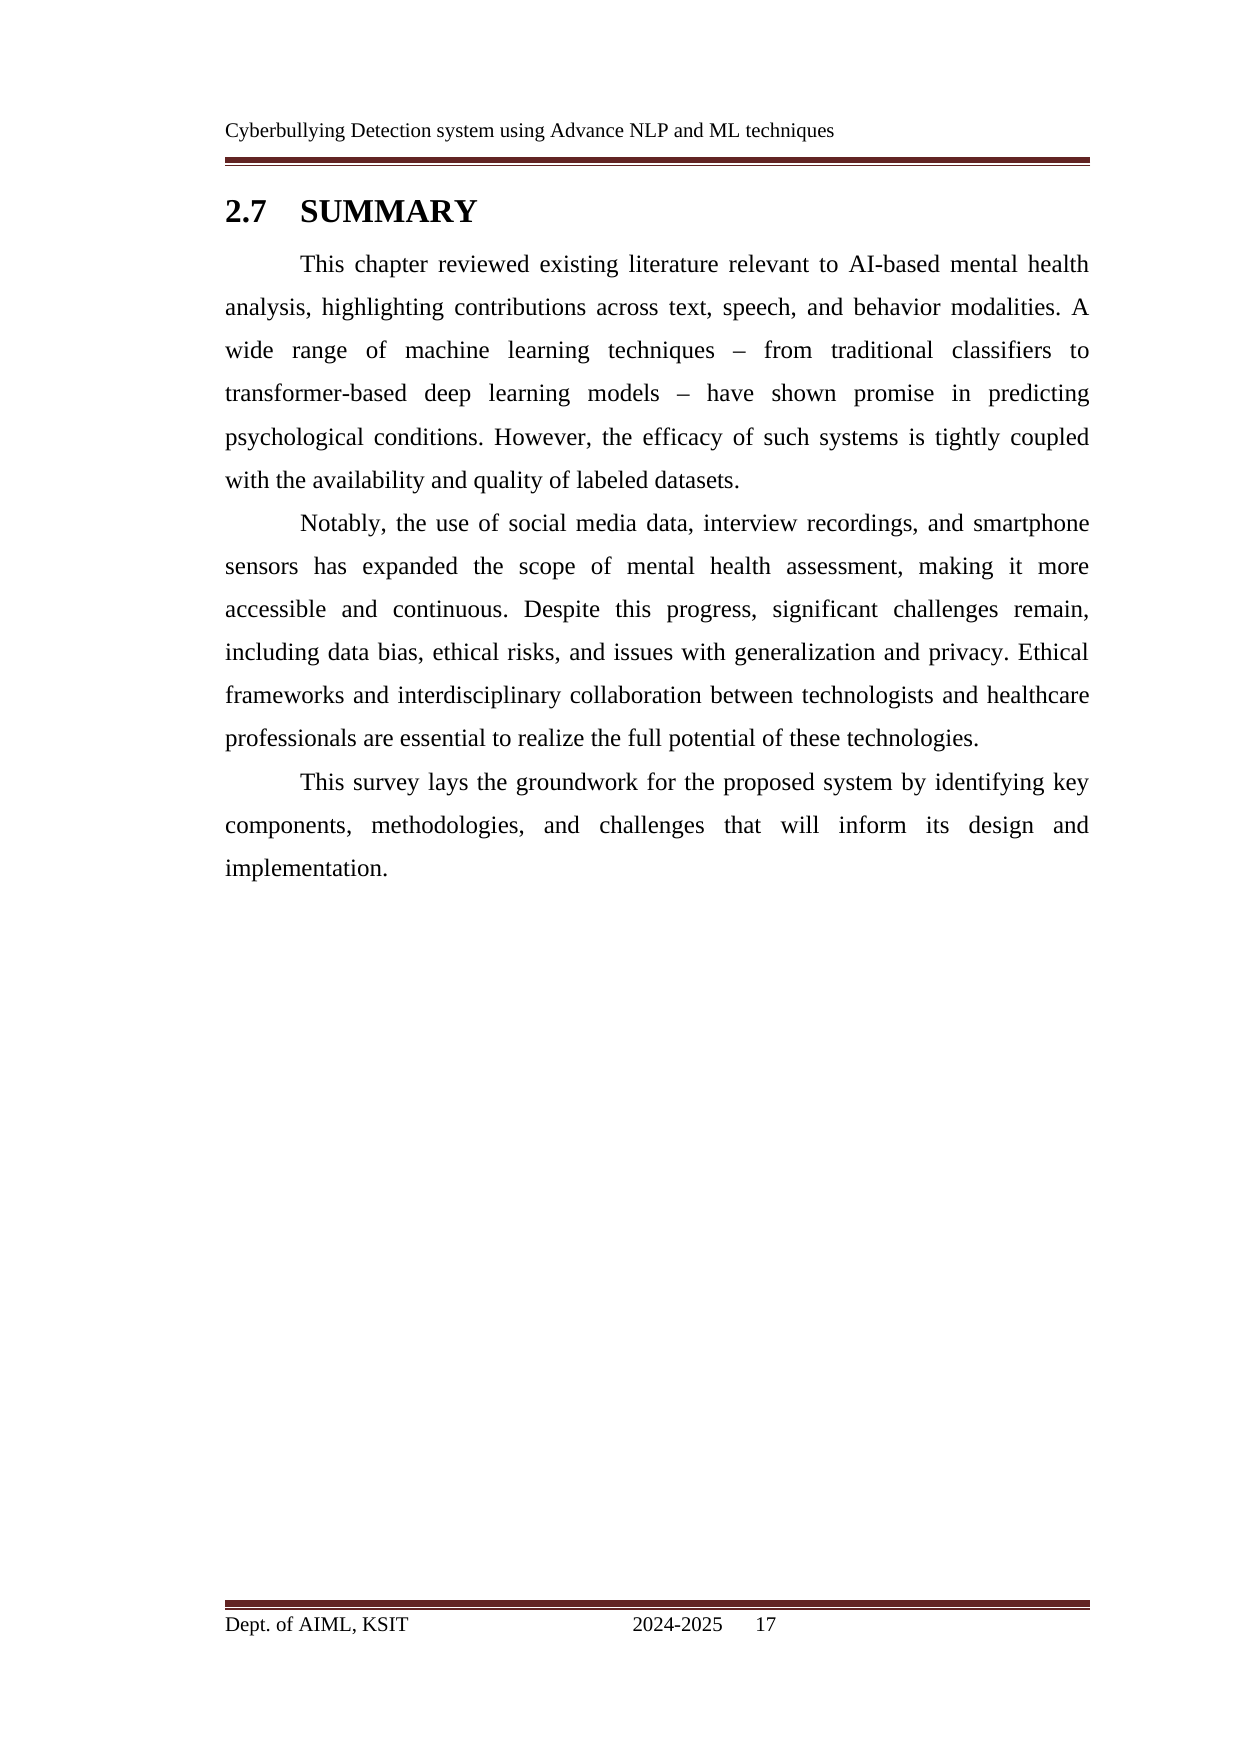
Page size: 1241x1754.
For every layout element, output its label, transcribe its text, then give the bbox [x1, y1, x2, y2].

text This survey lays the groundwork for the proposed system by identifying key components, methodologies, and challenges that will inform its design and implementation. [225, 767, 1090, 882]
text Notably, the use of social media data, interview recordings, and smartphone sensors has expanded the scope of mental health assessment, making it more accessible and continuous. Despite this progress, significant challenges remain, including data bias, ethical risks, and issues with generalization and privacy. Ethical frameworks and interdisciplinary collaboration between technologists and healthcare professionals are essential to realize the full potential of these technologies. [225, 508, 1090, 752]
list SUMMARY [225, 192, 1090, 230]
text This chapter reviewed existing literature relevant to AI-based mental health analysis, highlighting contributions across text, speech, and behavior modalities. A wide range of machine learning techniques – from traditional classifiers to transformer-based deep learning models – have shown promise in predicting psychological conditions. However, the efficacy of such systems is tightly coupled with the availability and quality of labeled datasets. [225, 249, 1090, 493]
